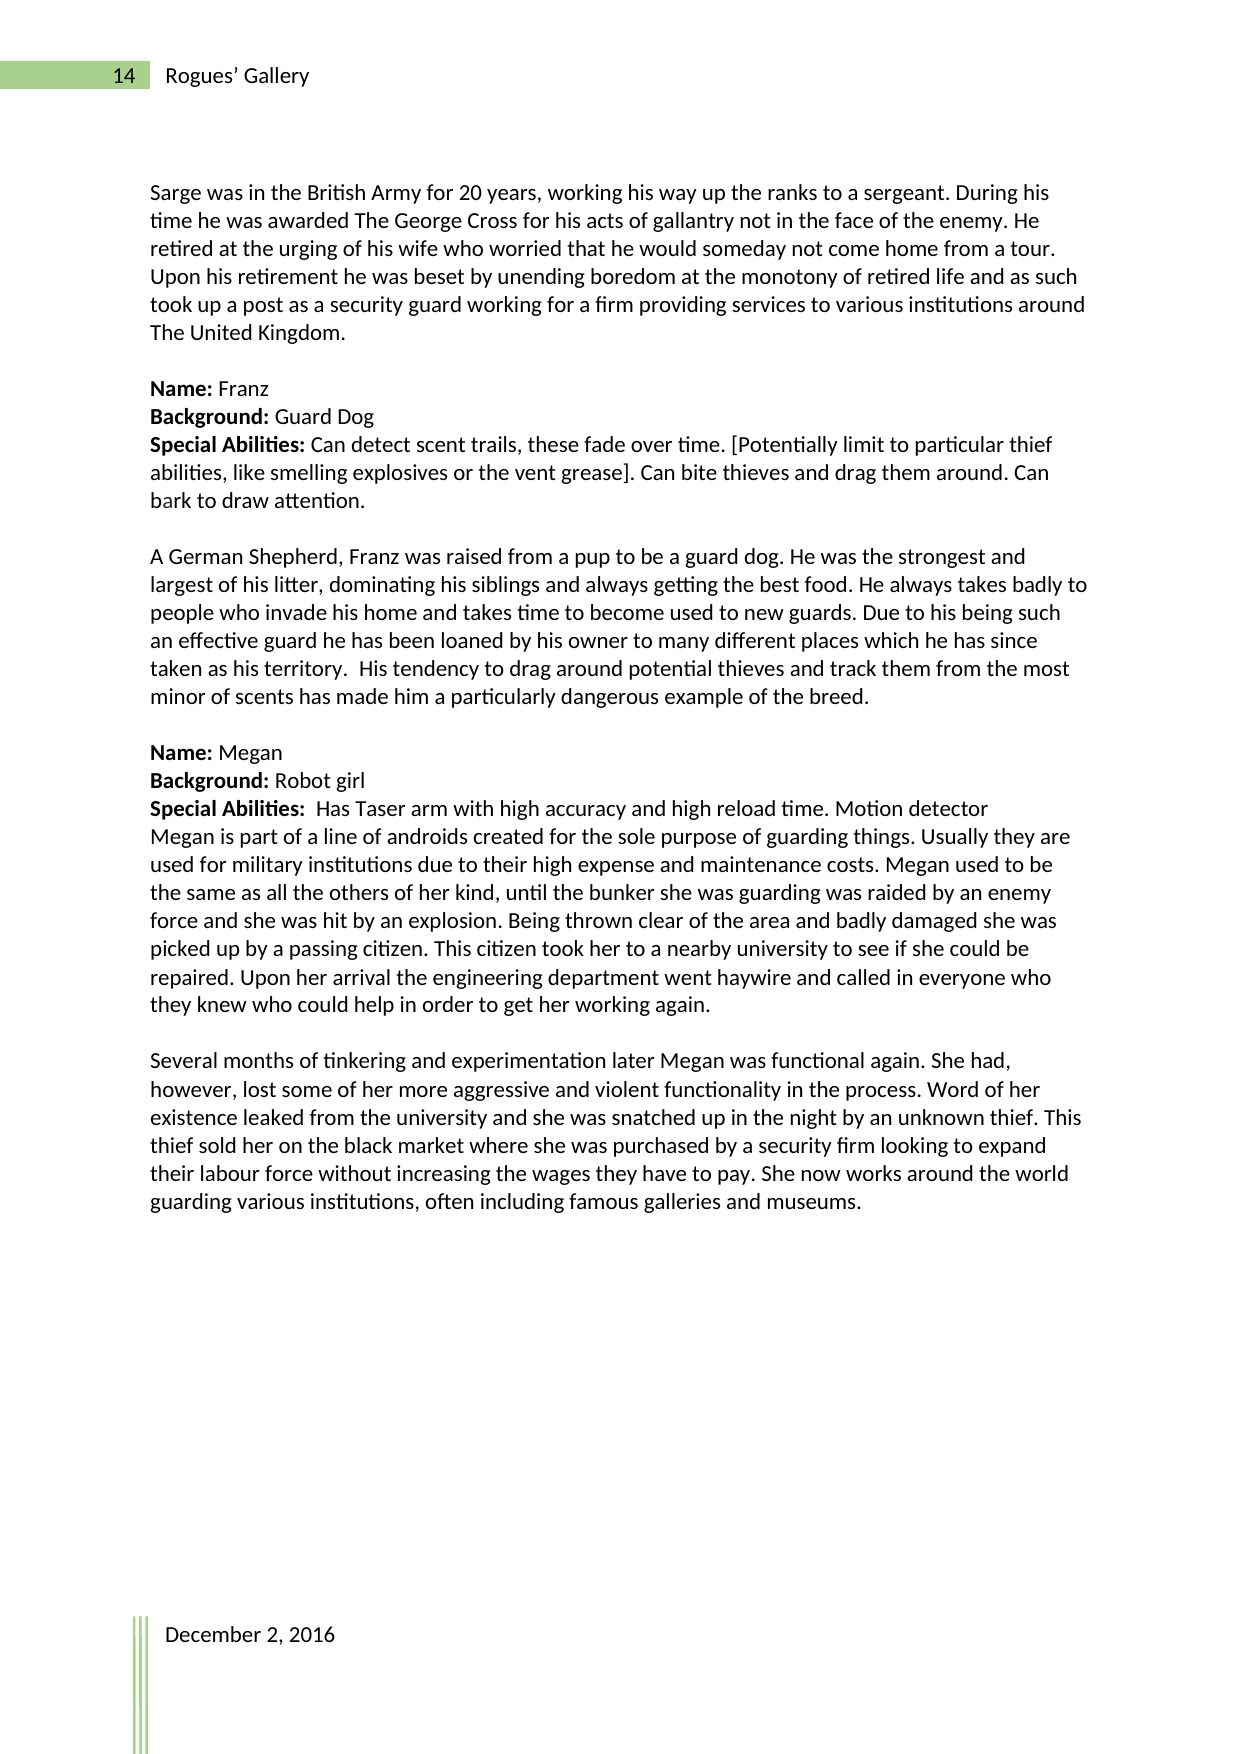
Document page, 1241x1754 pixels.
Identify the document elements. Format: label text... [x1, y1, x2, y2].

text Name: Franz [150, 374, 1090, 402]
text Special Abilities: Has Taser arm with high accuracy and high reload time. Motion detector [150, 794, 1090, 822]
text Name: Megan [150, 738, 1090, 766]
text A German Shepherd, Franz was raised from a pup to be a guard dog. He was the strongest and largest of his litter, dominating his siblings and always getting the best food. He always takes badly to people who invade his home and takes time to become used to new guards. Due to his being such an effective guard he has been loaned by his owner to many different places which he has since taken as his territory. His tendency to drag around potential thieves and track them from the most minor of scents has made him a particularly dangerous example of the breed. [150, 542, 1090, 710]
text Megan is part of a line of androids created for the sole purpose of guarding things. Usually they are used for military institutions due to their high expense and maintenance costs. Megan used to be the same as all the others of her kind, until the bunker she was guarding was raided by an enemy force and she was hit by an explosion. Being thrown clear of the area and badly damaged she was picked up by a passing citizen. This citizen took her to a nearby university to see if she could be repaired. Upon her arrival the engineering department went haywire and called in everyone who they knew who could help in order to get her working again. [150, 822, 1090, 1019]
text Background: Guard Dog [150, 402, 1090, 430]
text Several months of tinkering and experimentation later Megan was functional again. She had, however, lost some of her more aggressive and violent functionality in the process. Word of her existence leaked from the university and she was snatched up in the night by an unknown thief. This thief sold her on the black market where she was purchased by a security firm looking to expand their labour force without increasing the wages they have to pay. She now works around the world guarding various institutions, often including famous galleries and museums. [150, 1047, 1090, 1215]
text Special Abilities: Can detect scent trails, these fade over time. [Potentially limit to particular thief abilities, like smelling explosives or the vent grease]. Can bite thieves and drag them around. Can bark to draw attention. [150, 430, 1090, 514]
text Sarge was in the British Army for 20 years, working his way up the ranks to a sergeant. During his time he was awarded The George Cross for his acts of gallantry not in the face of the enemy. He retired at the urging of his wife who worried that he would someday not come home from a tour. Upon his retirement he was beset by unending boredom at the monotony of retired life and as such took up a post as a security guard working for a firm providing services to various institutions around The United Kingdom. [150, 178, 1090, 346]
text Background: Robot girl [150, 766, 1090, 794]
